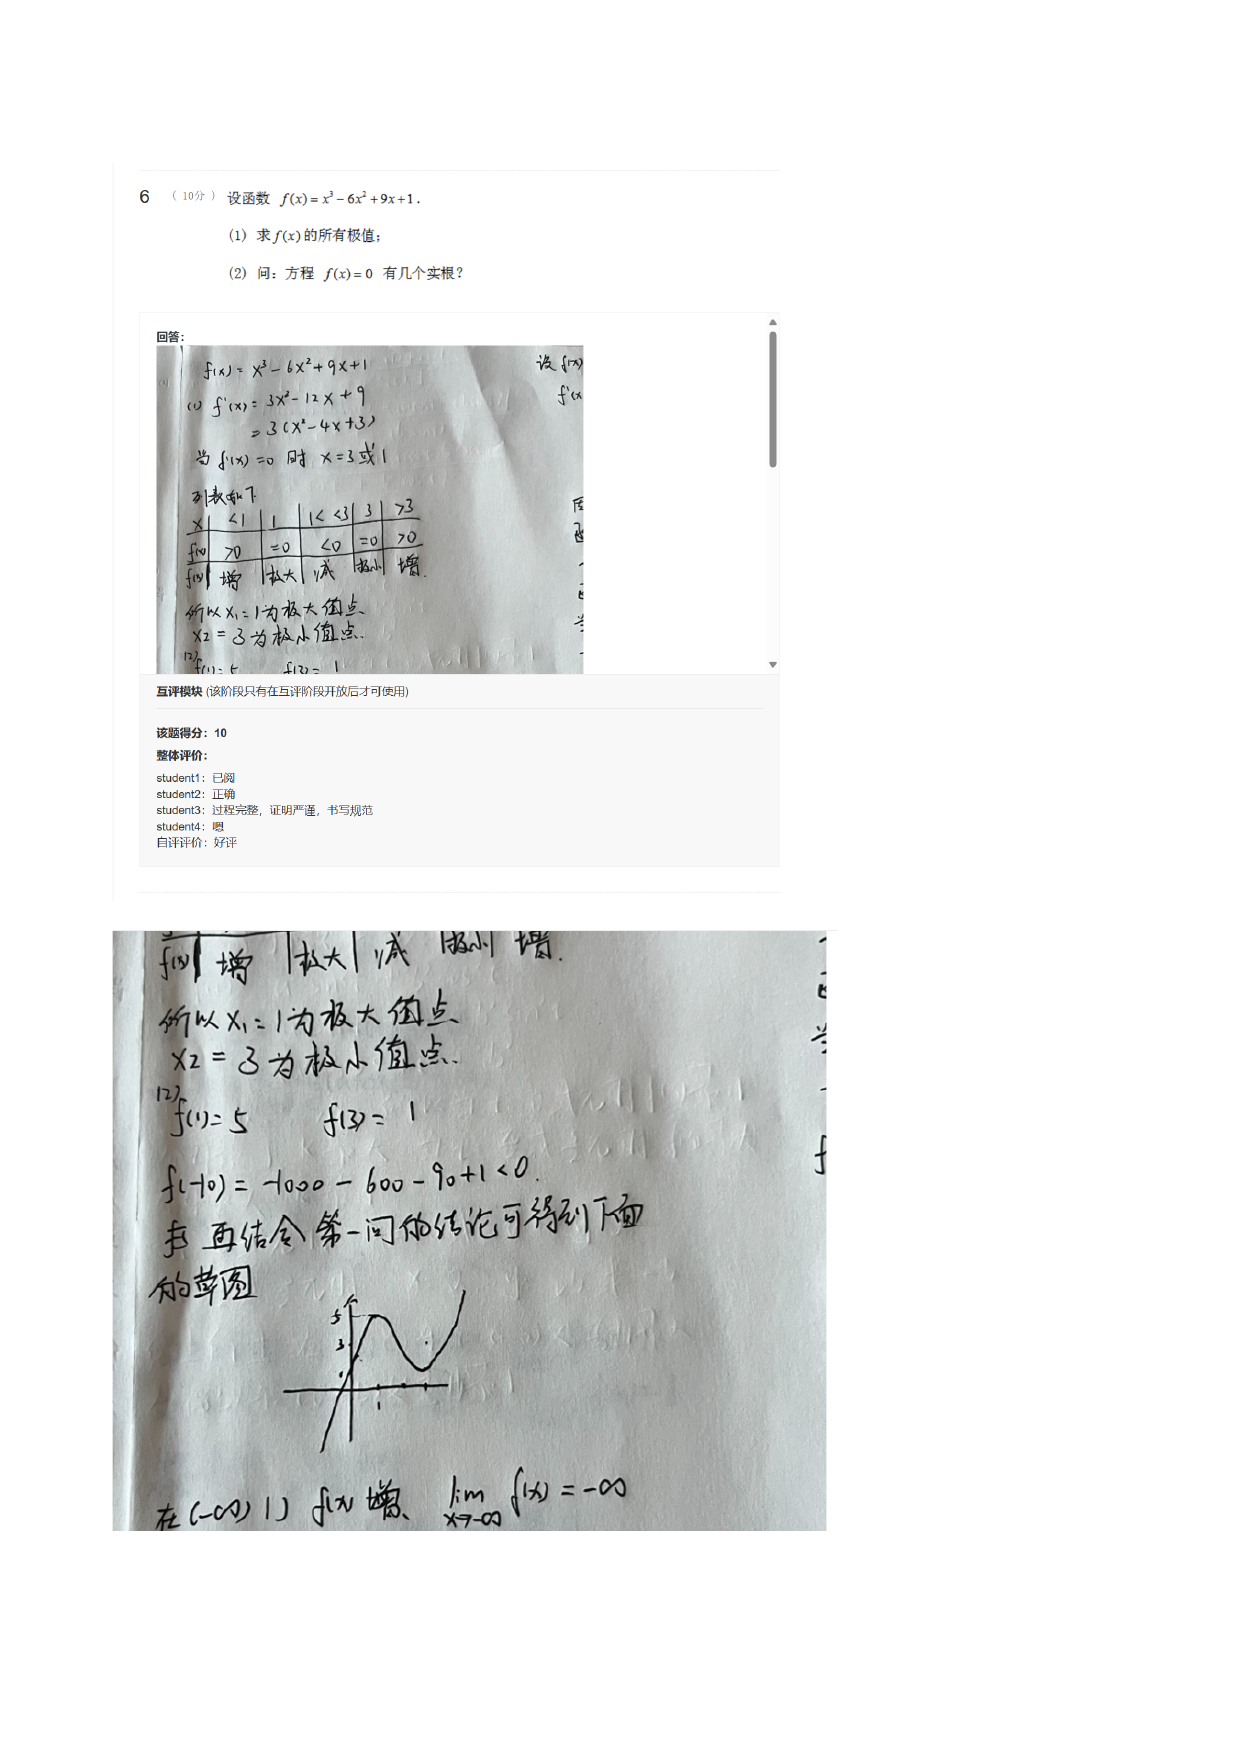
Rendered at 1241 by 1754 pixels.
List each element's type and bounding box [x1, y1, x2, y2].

picture [112, 162, 821, 902]
picture [112, 909, 838, 1531]
